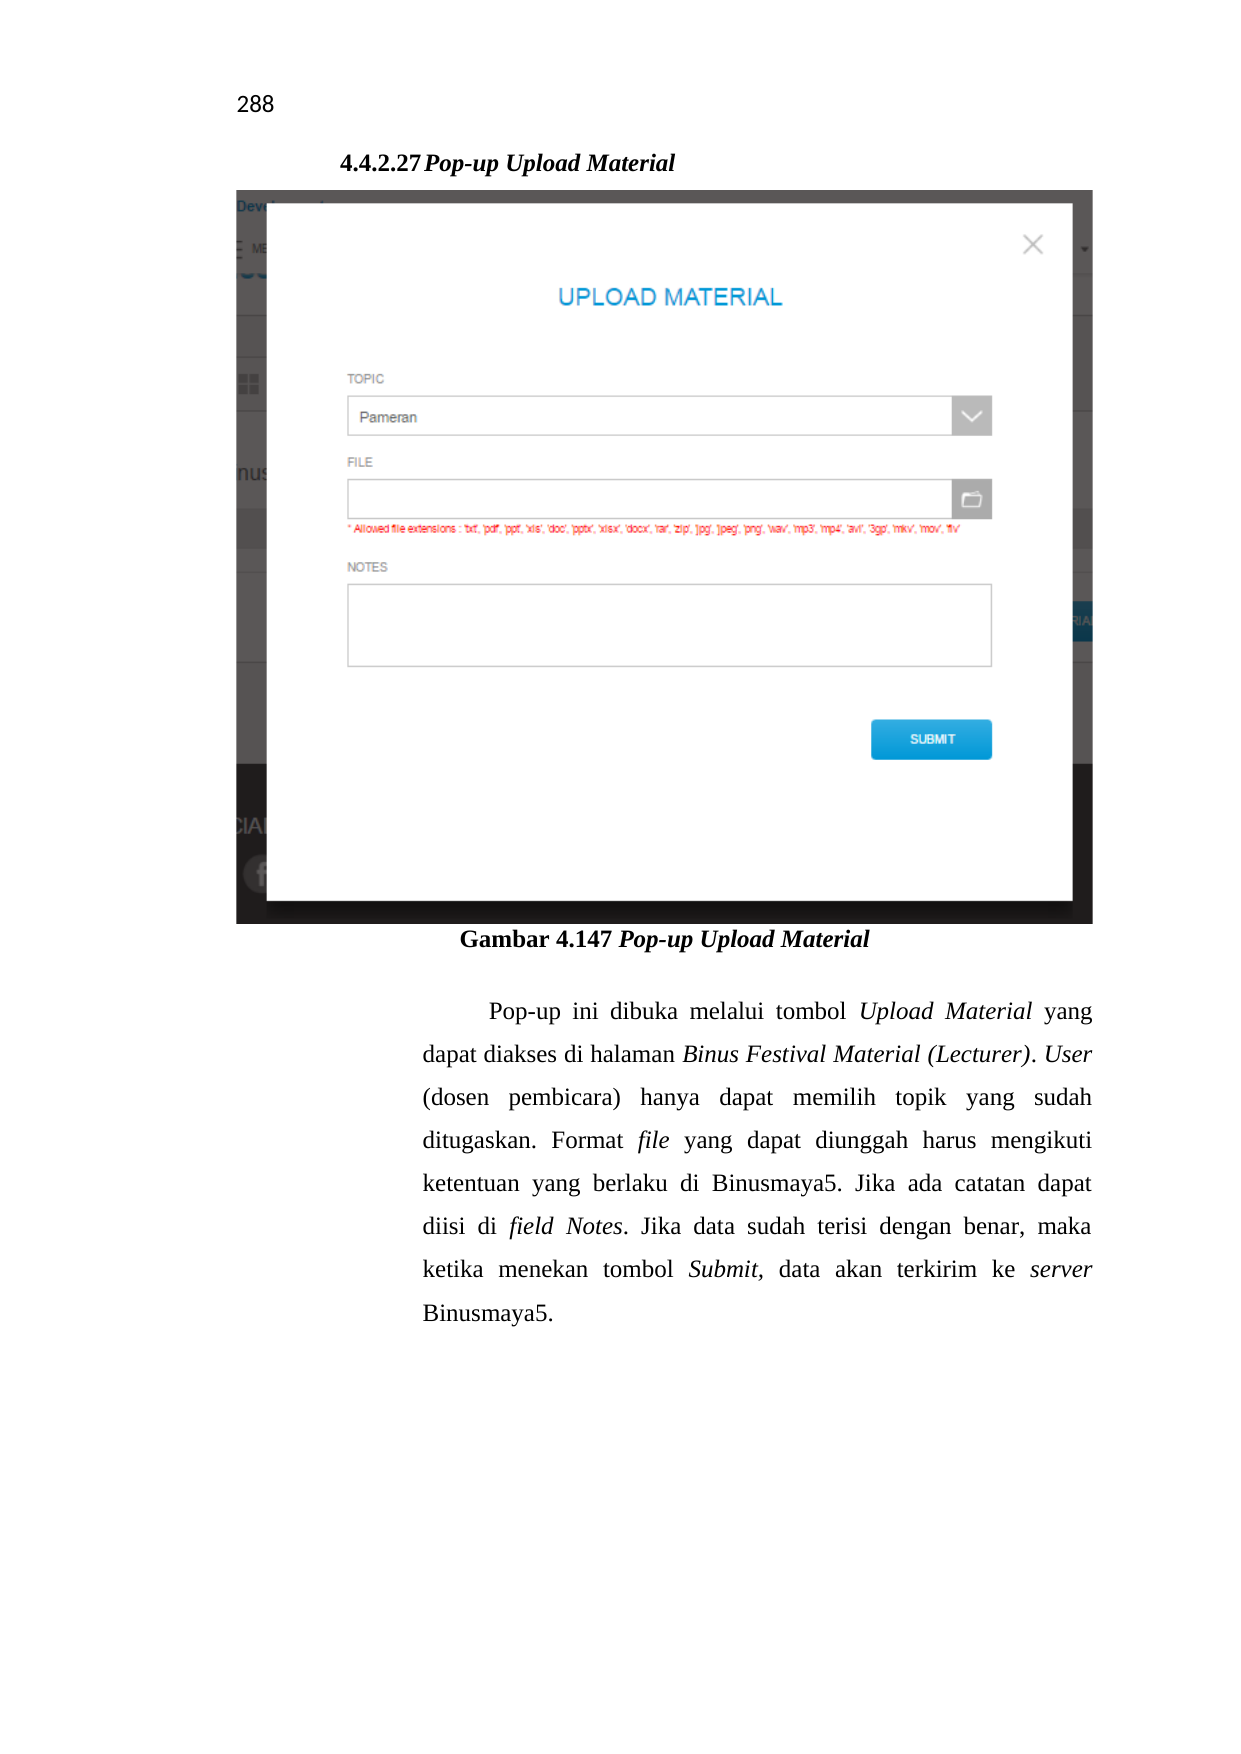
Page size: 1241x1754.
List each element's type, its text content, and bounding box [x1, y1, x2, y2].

picture [236, 190, 1093, 924]
text Pop-up ini dibuka melalui tombol Upload Material yang dapat diakses di halaman Binus Festival Material (Lecturer). User (dosen pembicara) hanya dapat memilih topik yang sudah ditugaskan. Format file yang dapat diunggah harus mengikuti ketentuan yang berlaku di Binusmaya5. Jika ada catatan dapat diisi di field Notes. Jika data sudah terisi dengan benar, maka ketika menekan tombol Submit, data akan terkirim ke server Binusmaya5. [422, 996, 1092, 1326]
text Pop-up Upload Material [340, 148, 1092, 176]
